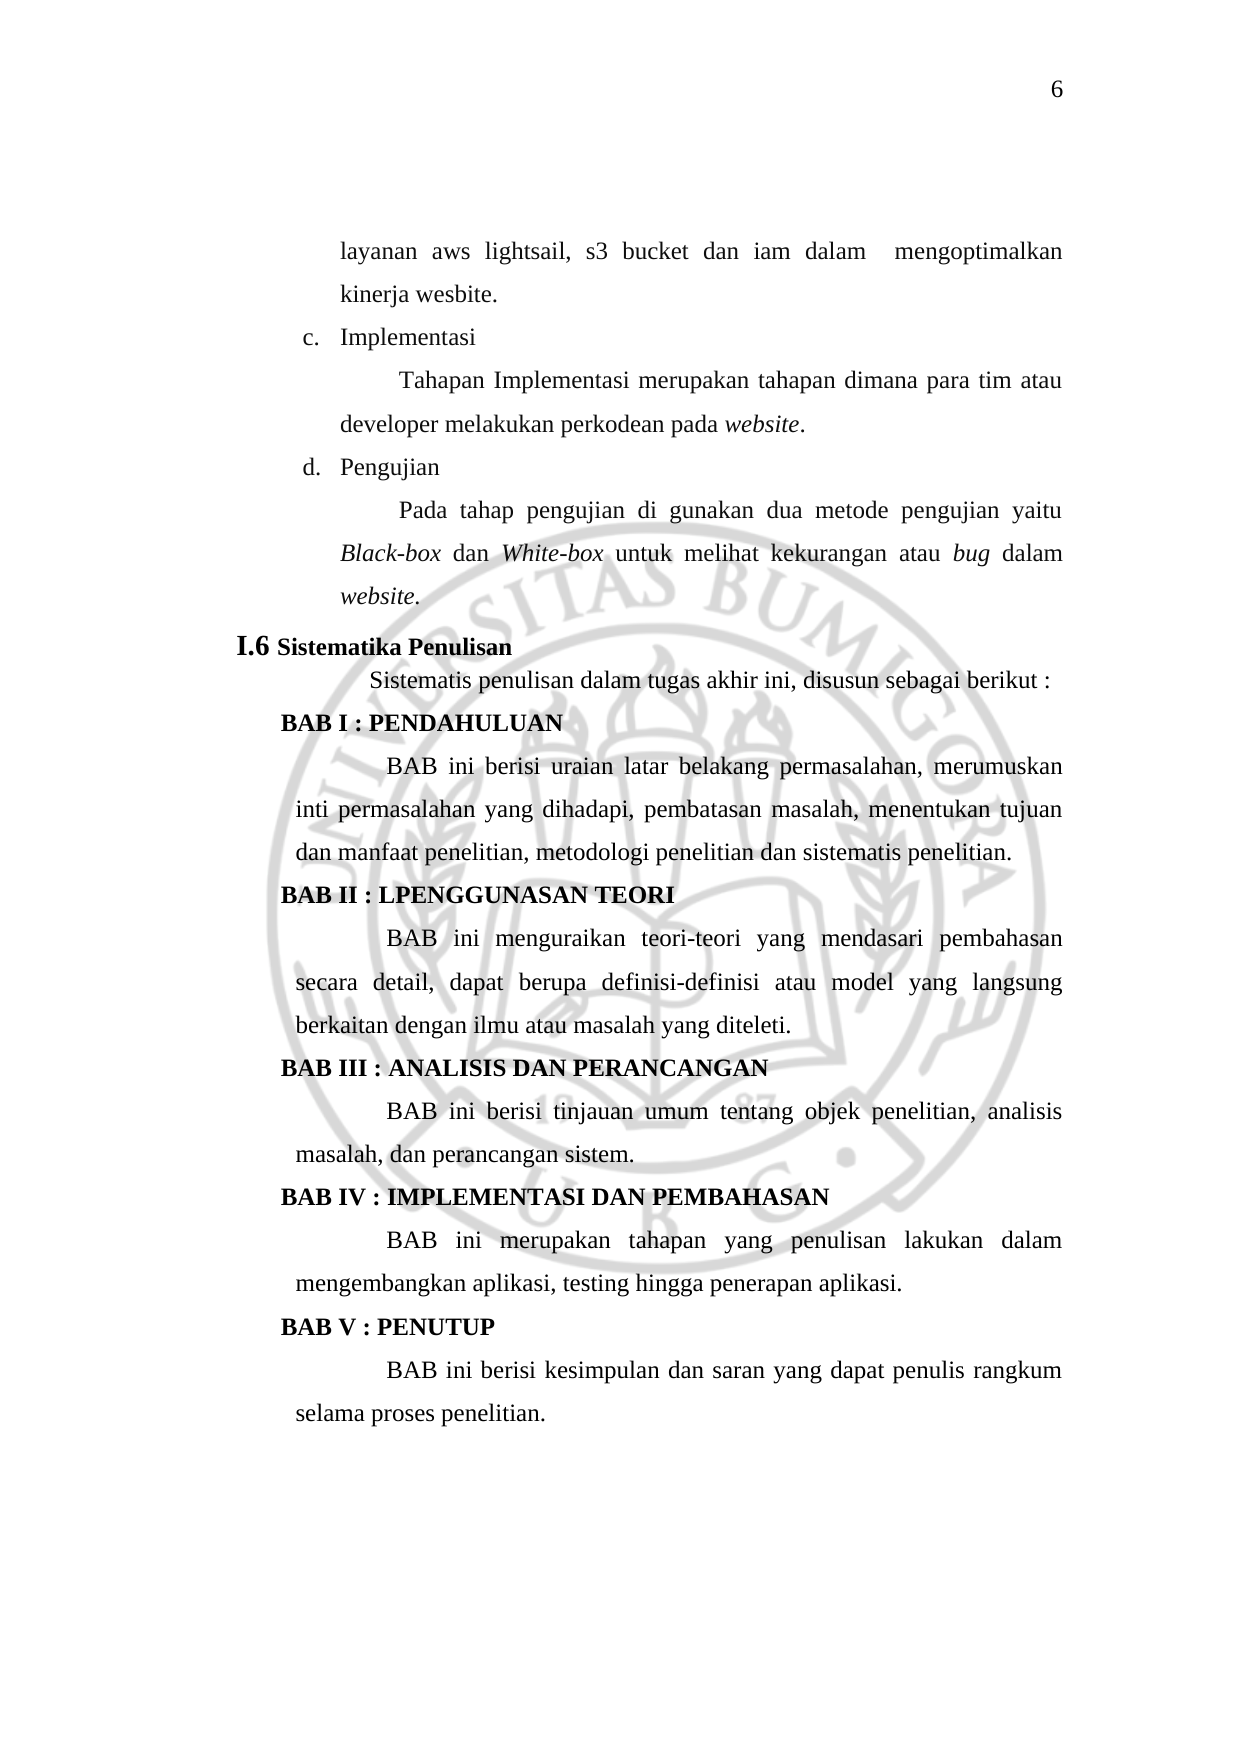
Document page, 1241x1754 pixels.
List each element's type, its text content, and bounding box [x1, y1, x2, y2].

list Pengujian [302, 452, 1063, 481]
list BAB ini merupakan tahapan yang penulisan lakukan dalam mengembangkan aplikasi, testing hingga penerapan aplikasi. [295, 1225, 1063, 1297]
list Tahapan Implementasi merupakan tahapan dimana para tim atau developer melakukan perkodean pada website. [340, 366, 1063, 437]
list BAB III : ANALISIS DAN PERANCANGAN [281, 1053, 1063, 1082]
list BAB ini berisi kesimpulan dan saran yang dapat penulis rangkum selama proses penelitian. [295, 1355, 1063, 1427]
list BAB V : PENUTUP [281, 1312, 1063, 1340]
list Implementasi [302, 322, 1063, 351]
list Pada tahap pengujian di gunakan dua metode pengujian yaitu Black-box dan White-box untuk melihat kekurangan atau bug dalam website. [340, 495, 1063, 610]
list BAB ini berisi tinjauan umum tentang objek penelitian, analisis masalah, dan perancangan sistem. [295, 1096, 1063, 1168]
list Sistematis penulisan dalam tugas akhir ini, disusun sebagai berikut : [310, 665, 1063, 693]
list BAB ini menguraikan teori-teori yang mendasari pembahasan secara detail, dapat berupa definisi-definisi atau model yang langsung berkaitan dengan ilmu atau masalah yang diteleti. [295, 923, 1063, 1038]
list BAB I : PENDAHULUAN [281, 708, 1063, 737]
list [340, 236, 1063, 308]
list BAB ini berisi uraian latar belakang permasalahan, merumuskan inti permasalahan yang dihadapi, pembatasan masalah, menentukan tujuan dan manfaat penelitian, metodologi penelitian dan sistematis penelitian. [295, 751, 1063, 866]
list BAB IV : IMPLEMENTASI DAN PEMBAHASAN [281, 1182, 1063, 1211]
subtitle Sistematika Penulisan [236, 628, 1063, 662]
list BAB II : LPENGGUNASAN TEORI [281, 880, 1063, 909]
